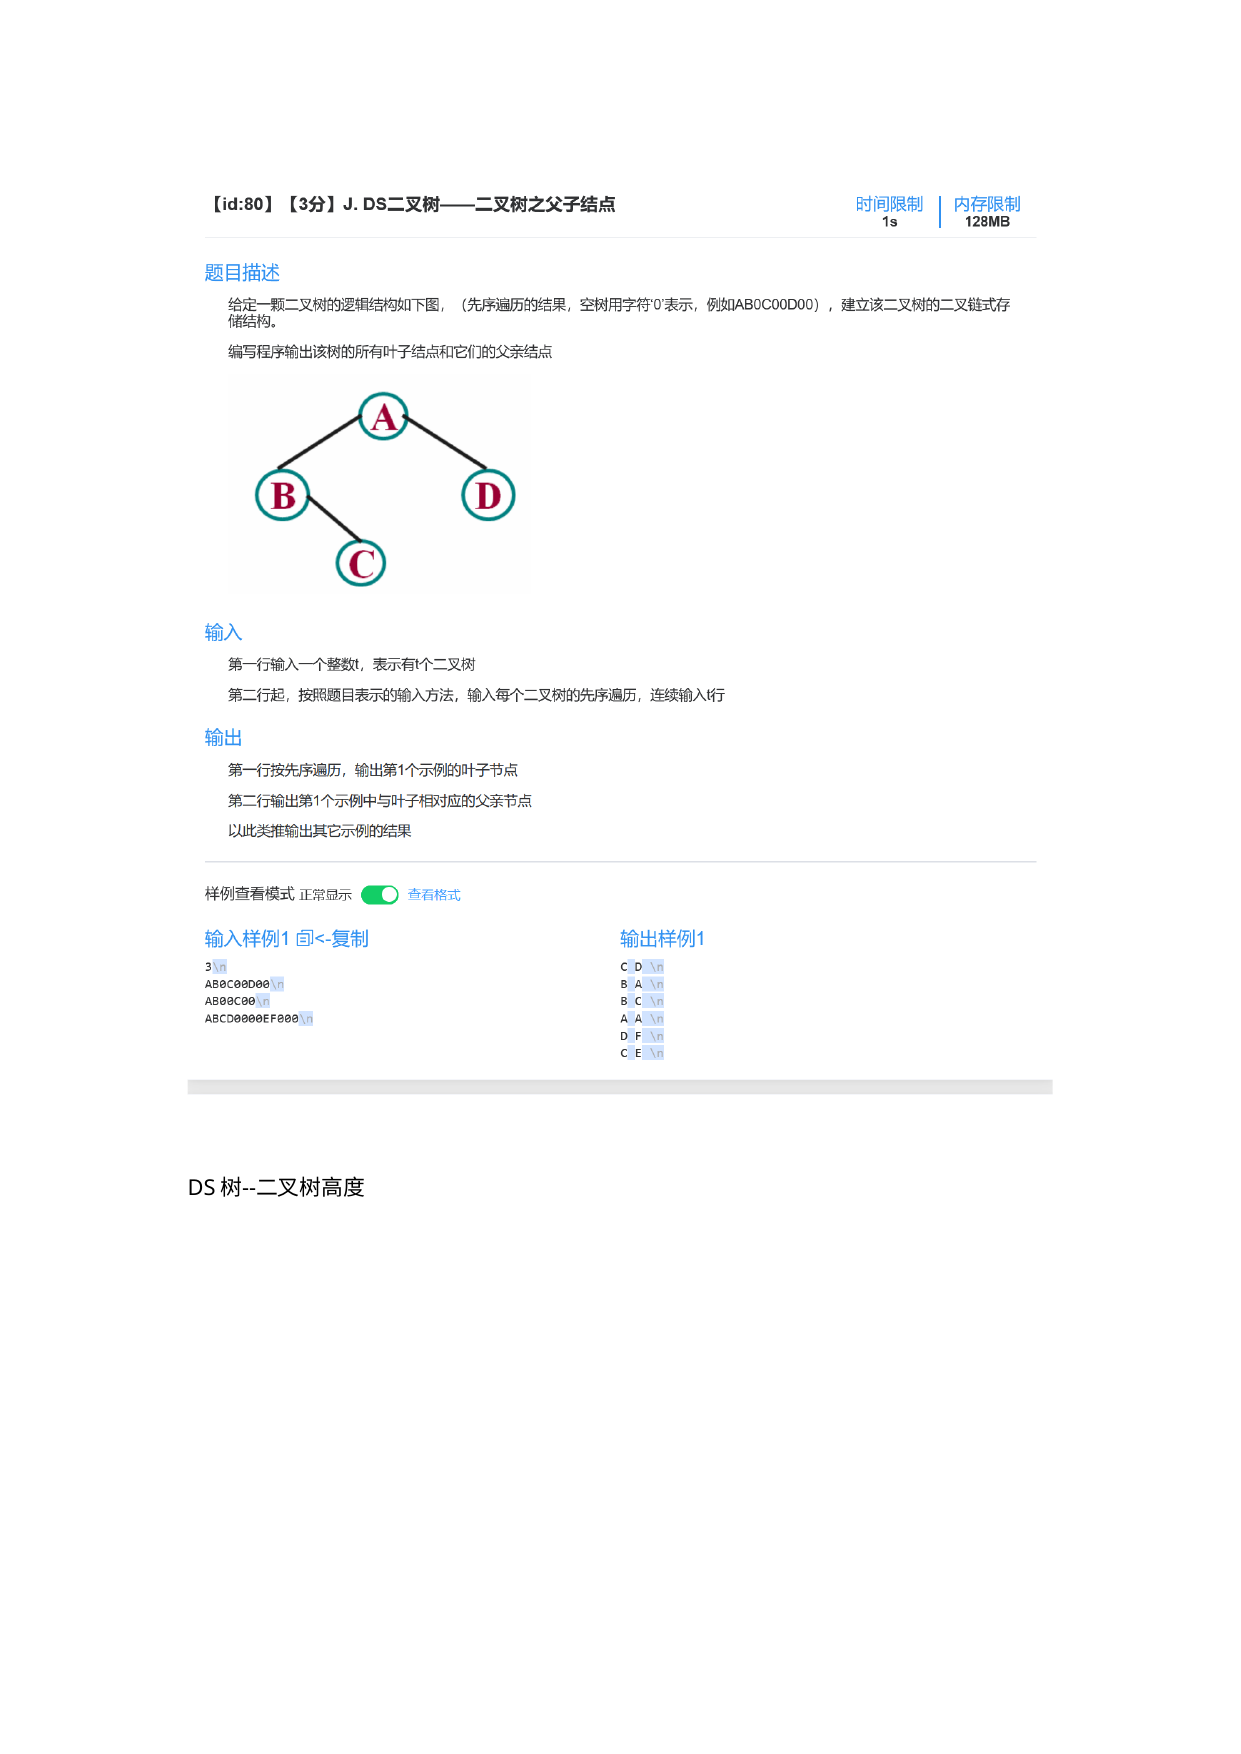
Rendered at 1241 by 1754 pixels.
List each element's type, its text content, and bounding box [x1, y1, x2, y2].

picture [187, 162, 1053, 1108]
text DS树--二叉树高度 [187, 1169, 1053, 1202]
